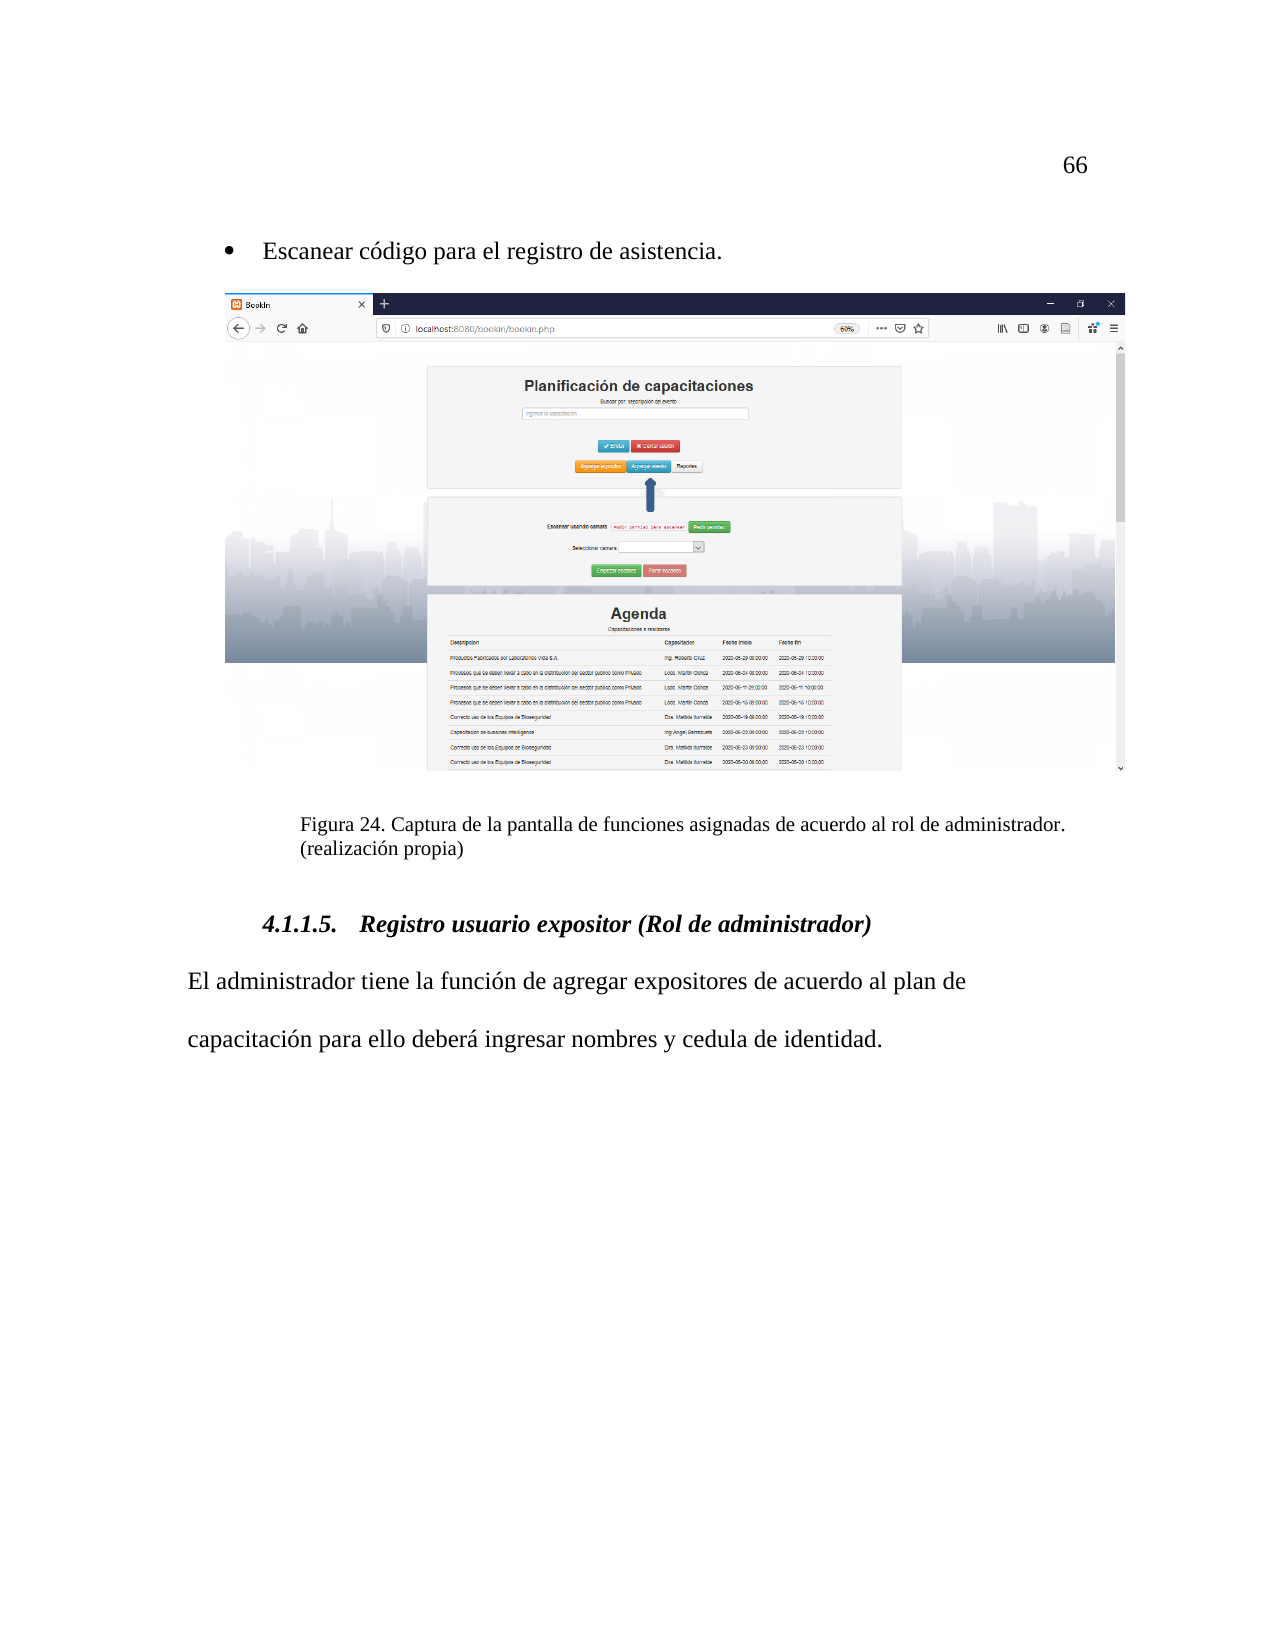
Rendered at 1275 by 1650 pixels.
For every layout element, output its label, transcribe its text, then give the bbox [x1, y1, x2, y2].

text El administrador tiene la función de agregar expositores de acuerdo al plan de capacitación para ello deberá ingresar nombres y cedula de identidad. [187, 966, 1087, 1052]
text Figura 24. Captura de la pantalla de funciones asignadas de acuerdo al rol de administrador. (realización propia) [300, 812, 1087, 860]
list Escanear código para el registro de asistencia. [225, 236, 1087, 265]
picture [225, 293, 1125, 771]
subtitle Registro usuario expositor (Rol de administrador) [262, 909, 1087, 937]
